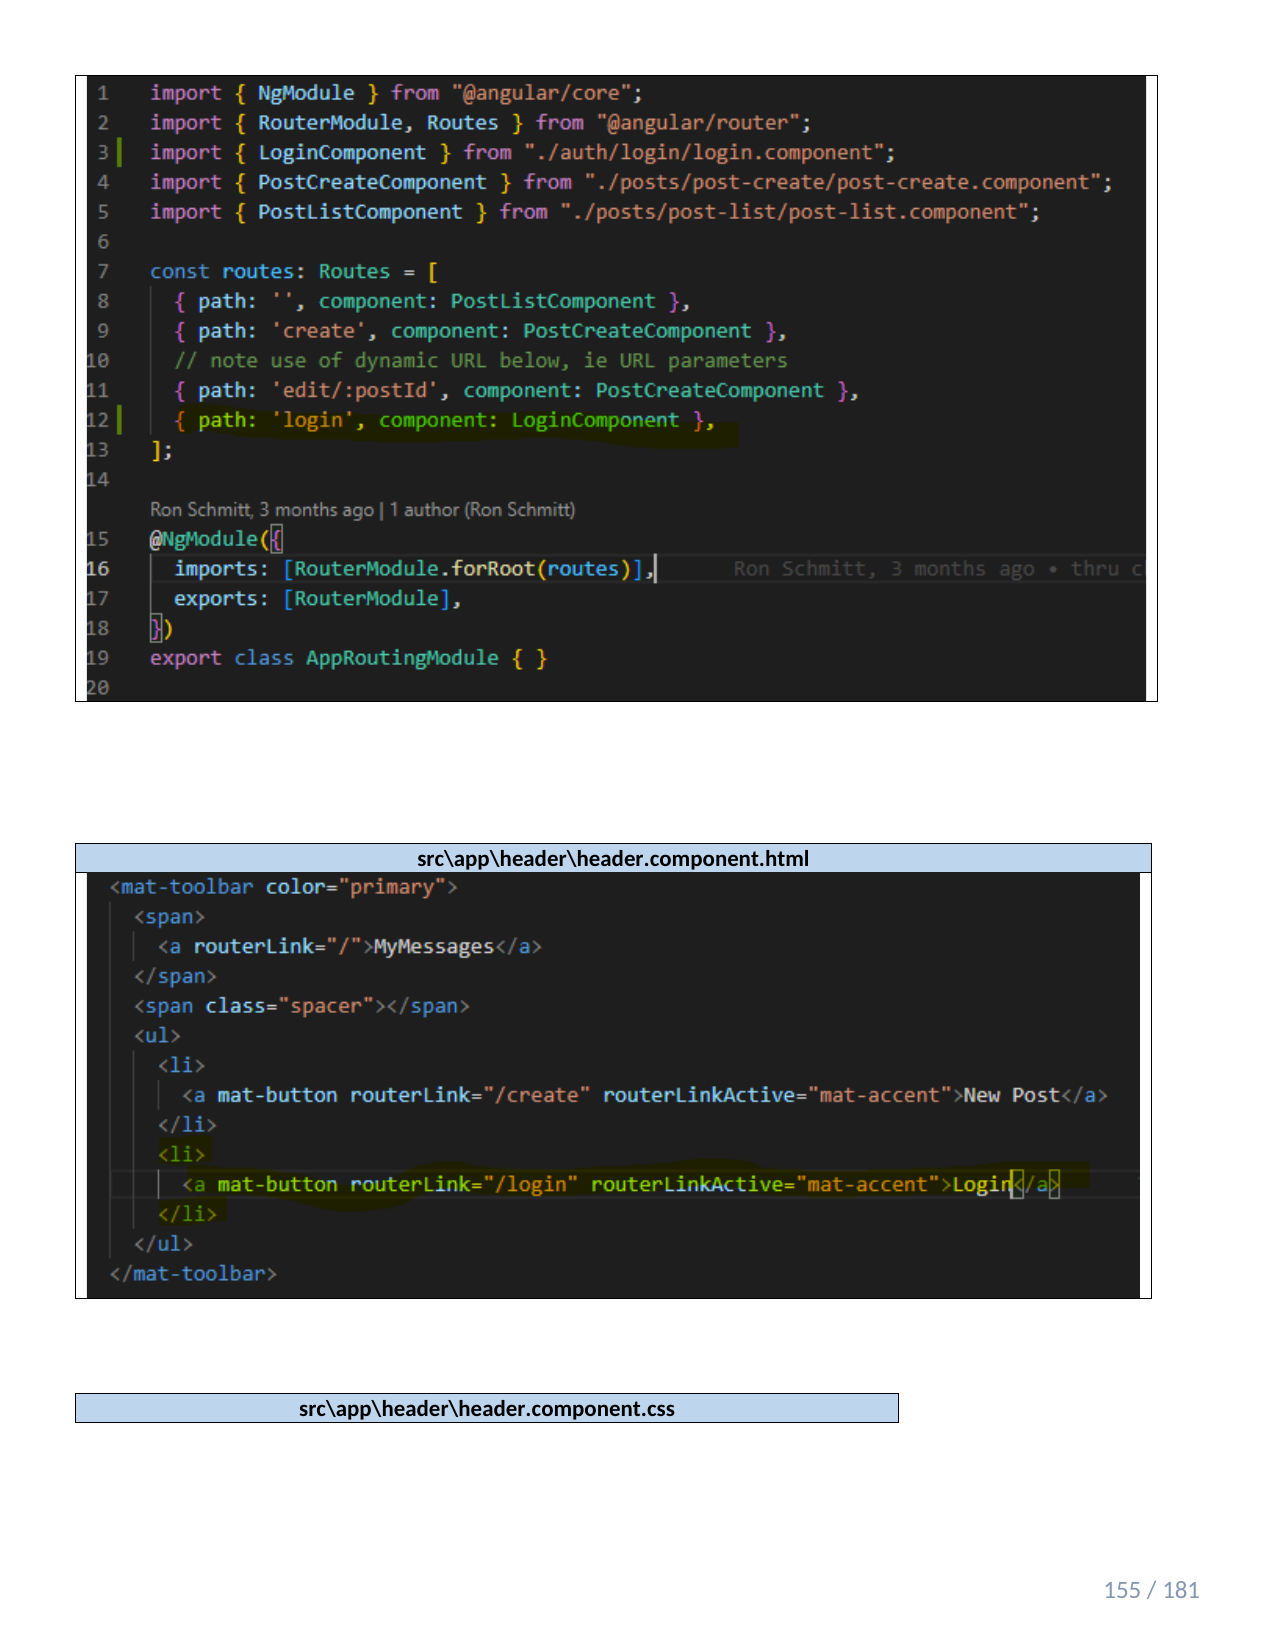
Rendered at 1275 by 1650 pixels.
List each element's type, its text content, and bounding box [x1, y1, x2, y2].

table_header src\app\header\header.component.html [76, 844, 1151, 872]
picture [86, 76, 1147, 701]
table_cell [76, 76, 86, 701]
picture [86, 872, 1140, 1298]
table_header src\app\header\header.component.css [76, 1394, 898, 1422]
table_cell [1147, 76, 1157, 701]
table_cell [1140, 873, 1151, 1298]
table_cell [76, 873, 86, 1298]
